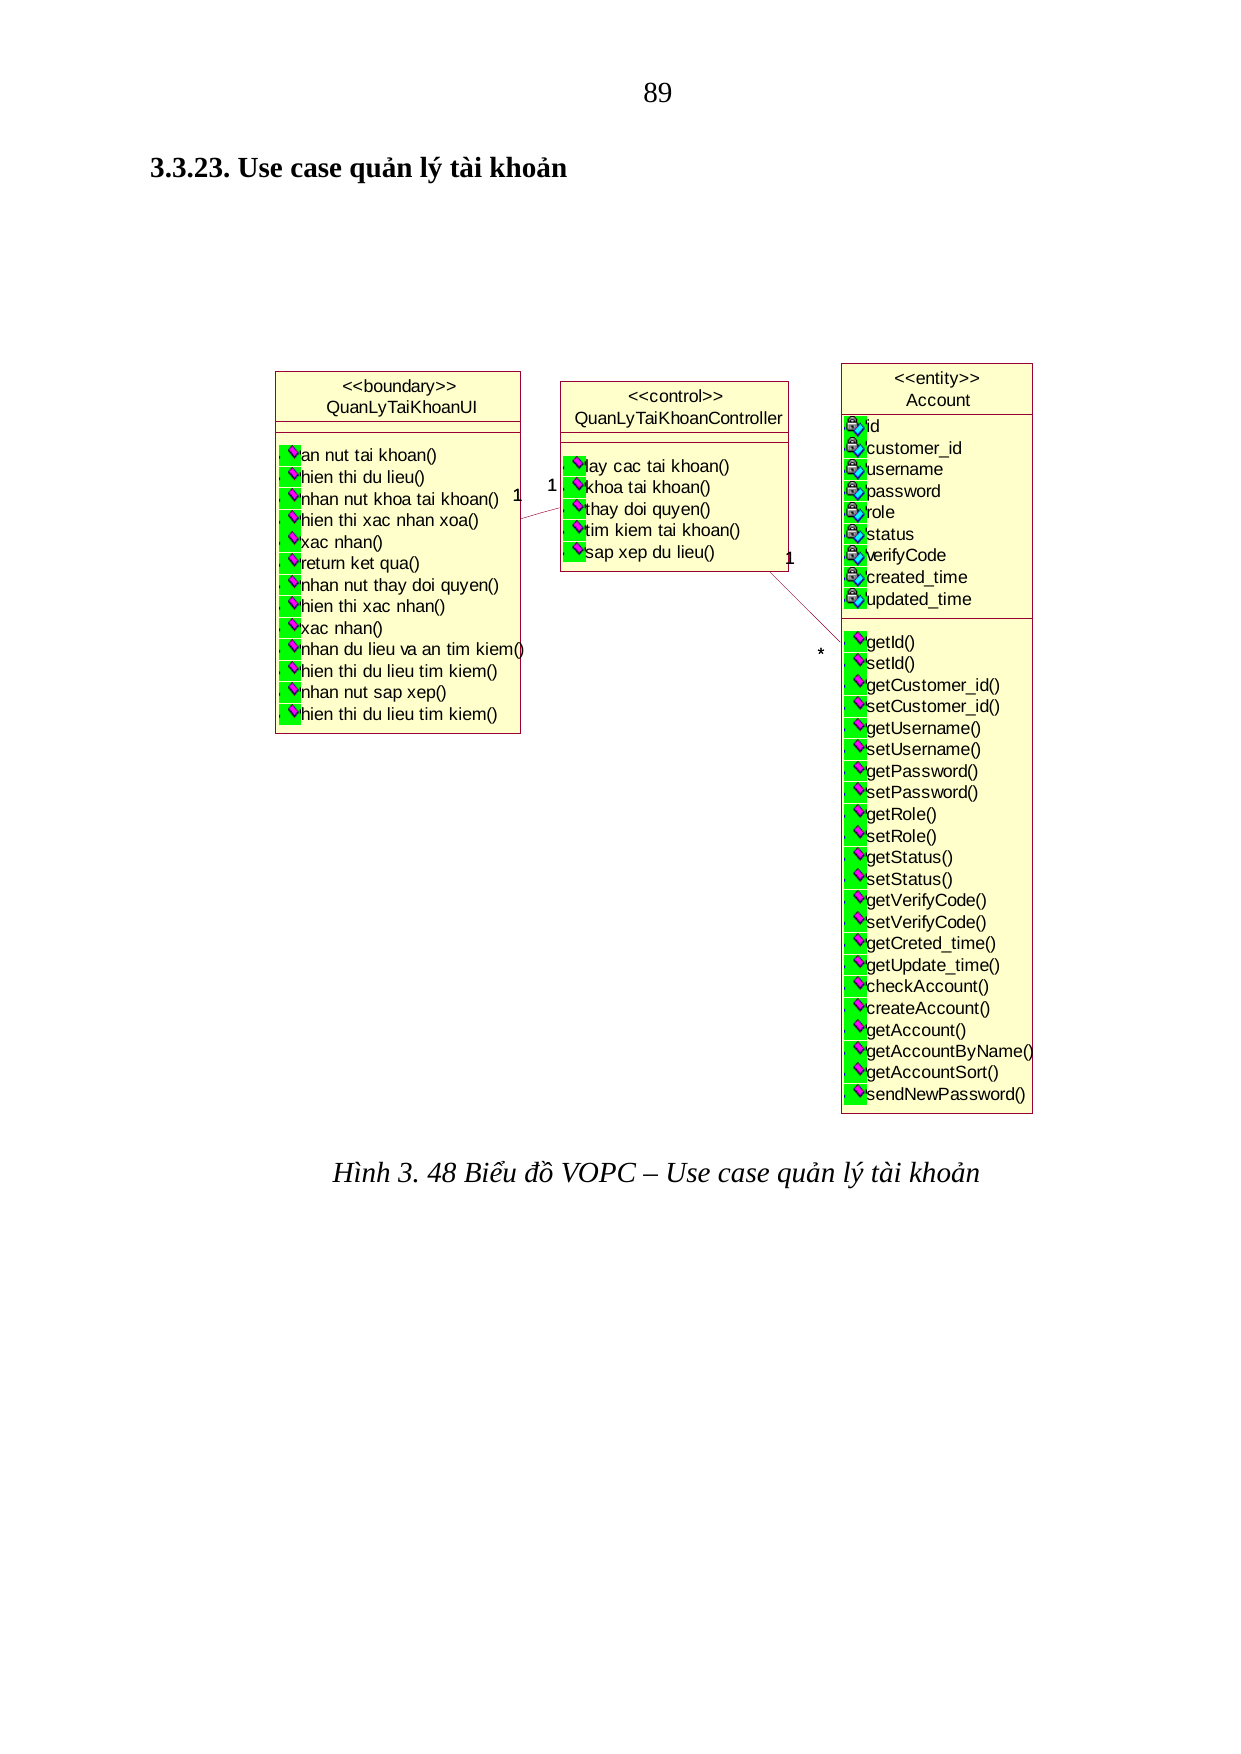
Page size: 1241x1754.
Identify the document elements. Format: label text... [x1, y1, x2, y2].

text Hình 3. 48 Biểu đồ VOPC – Use case quản lý tài khoản [150, 1155, 1090, 1189]
subtitle 3.3.23. Use case quản lý tài khoản [150, 150, 1090, 183]
